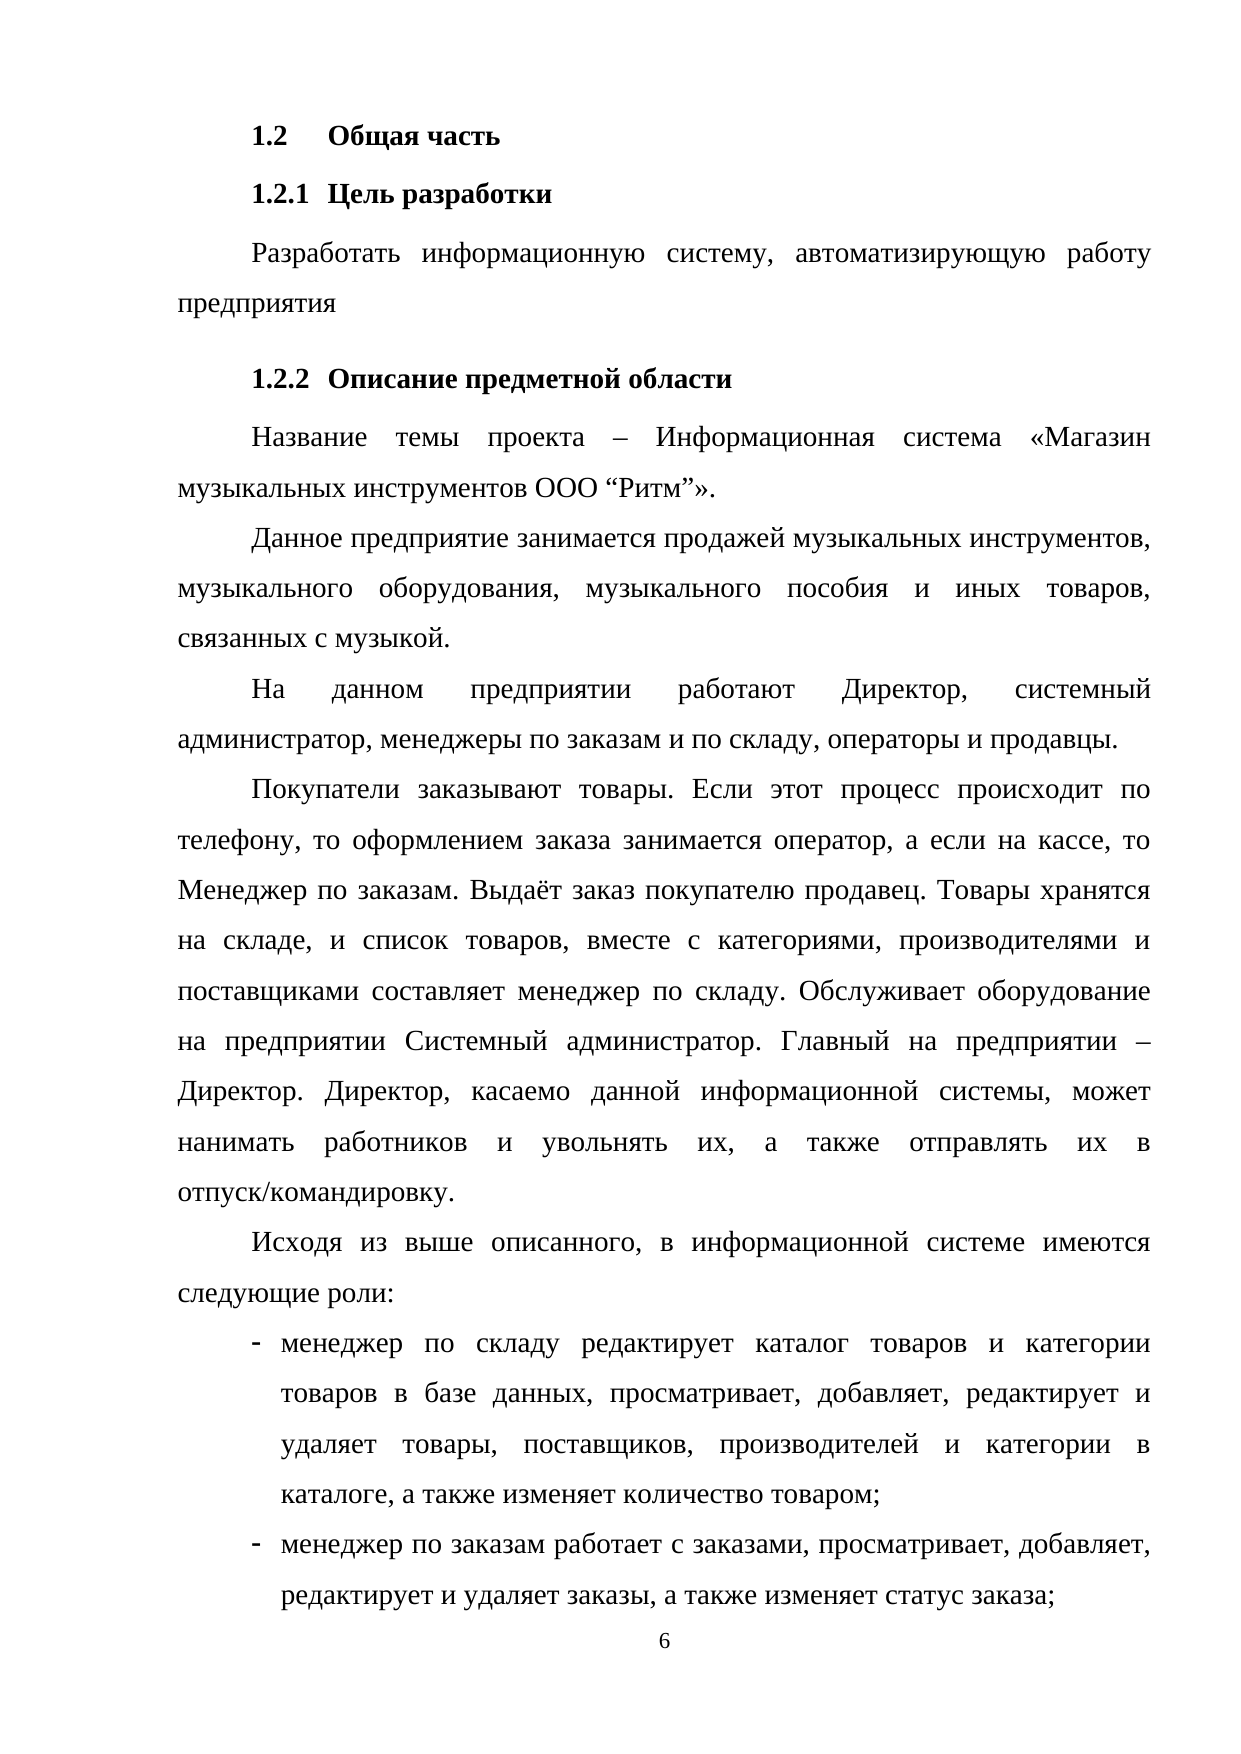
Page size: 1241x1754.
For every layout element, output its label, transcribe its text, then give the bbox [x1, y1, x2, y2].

text Данное предприятие занимается продажей музыкальных инструментов, музыкального оборудования, музыкального пособия и иных товаров, связанных с музыкой. [177, 520, 1152, 654]
subtitle Цель разработки [177, 177, 1152, 210]
subtitle Общая часть [177, 118, 1152, 152]
text Покупатели заказывают товары. Если этот процесс происходит по телефону, то оформлением заказа занимается оператор, а если на кассе, то Менеджер по заказам. Выдаёт заказ покупателю продавец. Товары хранятся на складе, и список товаров, вместе с категориями, производителями и поставщиками составляет менеджер по складу. Обслуживает оборудование на предприятии Системный администратор. Главный на предприятии – Директор. Директор, касаемо данной информационной системы, может нанимать работников и увольнять их, а также отправлять их в отпуск/командировку. [177, 772, 1152, 1208]
subtitle Описание предметной области [177, 361, 1152, 394]
text Название темы проекта – Информационная система «Магазин музыкальных инструментов ООО “Ритм”». [177, 419, 1152, 503]
list менеджер по заказам работает с заказами, просматривает, добавляет, редактирует и удаляет заказы, а также изменяет статус заказа; [251, 1526, 1152, 1610]
text Разработать информационную систему, автоматизирующую работу предприятия [177, 235, 1152, 319]
list менеджер по складу редактирует каталог товаров и категории товаров в базе данных, просматривает, добавляет, редактирует и удаляет товары, поставщиков, производителей и категории в каталоге, а также изменяет количество товаром; [251, 1325, 1152, 1509]
text Исходя из выше описанного, в информационной системе имеются следующие роли: [177, 1224, 1152, 1308]
text На данном предприятии работают Директор, системный администратор, менеджеры по заказам и по складу, операторы и продавцы. [177, 671, 1152, 755]
